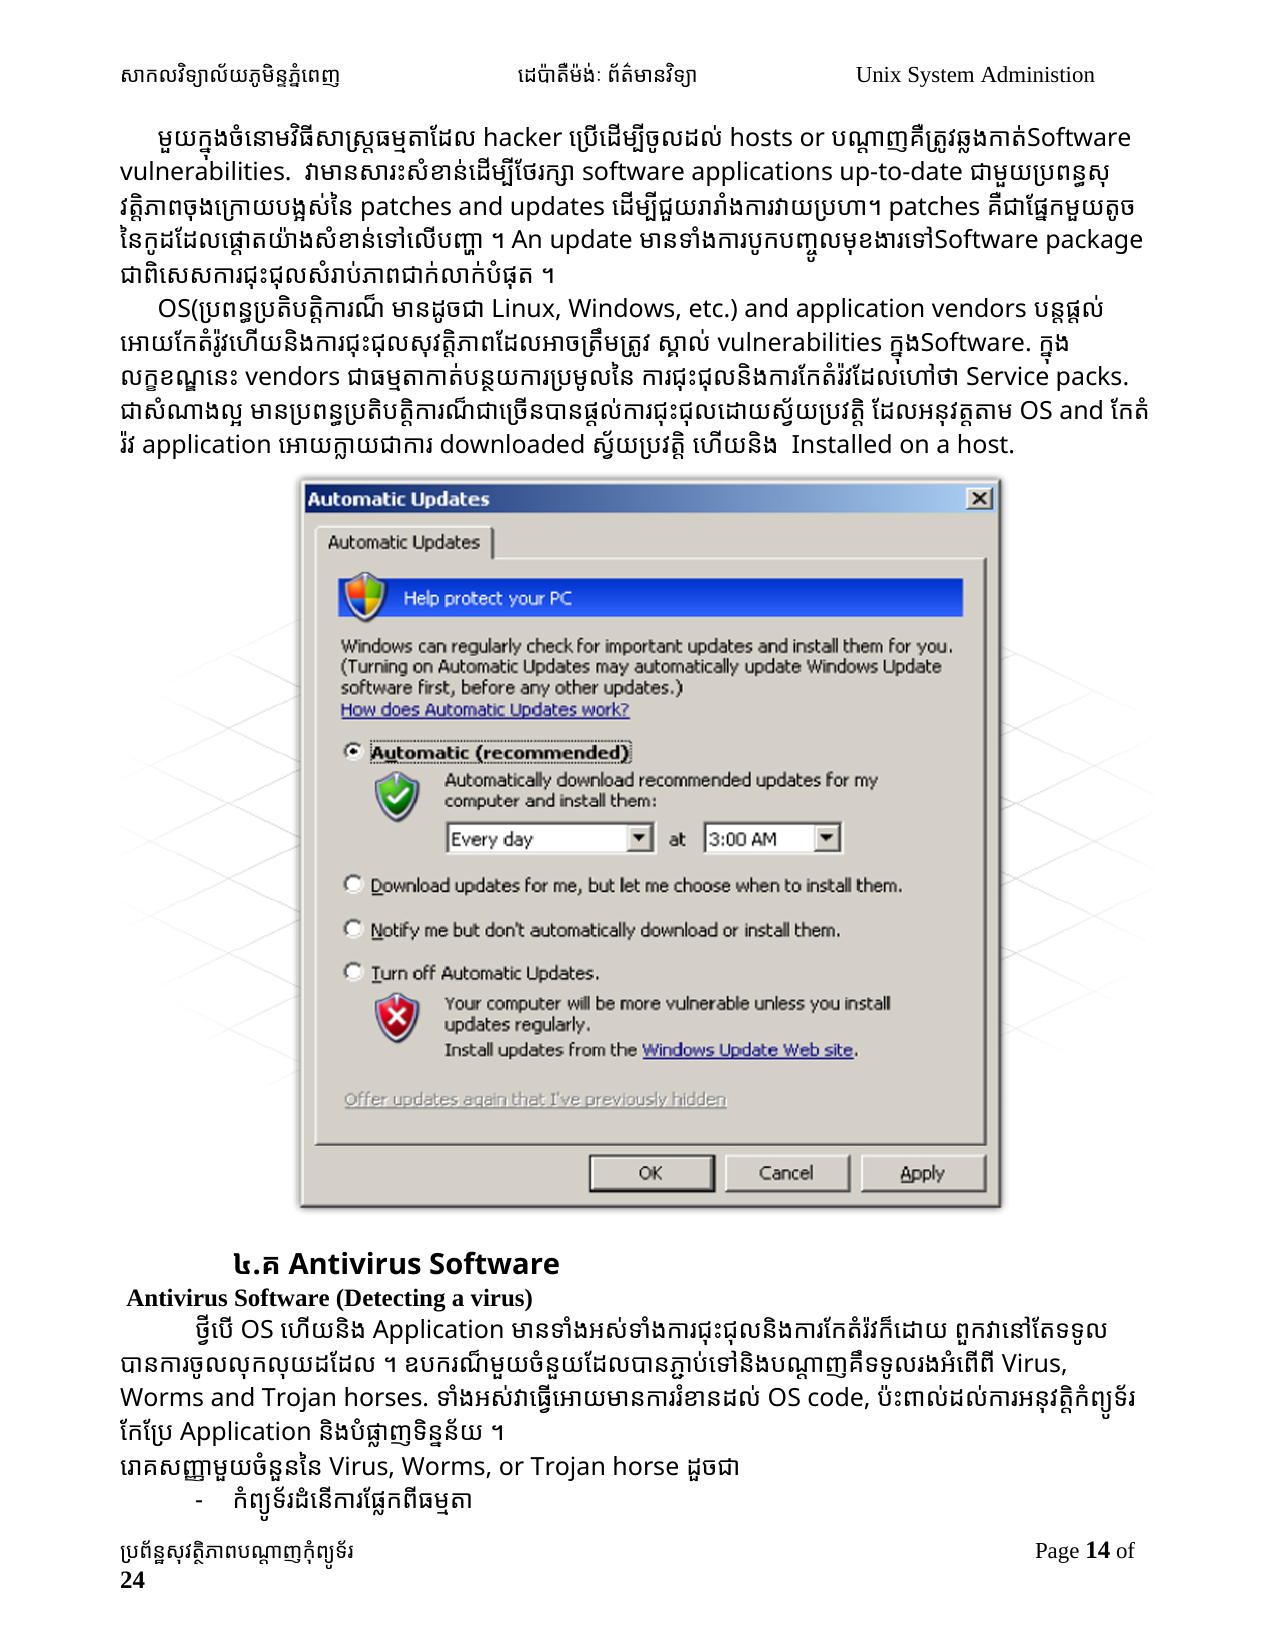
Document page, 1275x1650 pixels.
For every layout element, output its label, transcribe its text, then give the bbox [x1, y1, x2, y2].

text រោគសញ្ញាមួយចំនួននៃ Virus, Worms, or Trojan horse ដួចជា [120, 1448, 1155, 1482]
list កំព្យូទ័រដំនើការផ្លែកពីធម្មតា [195, 1482, 1155, 1516]
text មួយក្នុងចំនោមវិធីសាស្រ្តធម្មតាដែល hacker ប្រើដើម្បីចូលដល់ hosts or បណ្តាញគឺត្រូវឆ្លងកាត់Software vulnerabilities. វាមានសារះសំខាន់ដើម្បីថែរក្សា​ software applications up-to-date ជាមួយប្រពន្ធសុវត្តិភាពចុងក្រោយបង្អស់​នៃ patches and updates ដើម្បីជួយរារាំងការវាយប្រហា។ patches គឺជាផ្នែកមួយតូចនៃកូដដែលផ្តោតយ៉ាងសំខាន់ទៅលើបញ្ហា ។ An update មានទាំងការបូកបញ្ចូលមុខងារទៅSoftware package ជាពិសេសការជុះជុលសំរាប់ភាពជាក់លាក់បំផុត ។ [120, 120, 1155, 290]
text OS​​(ប្រពន្ធប្រតិបត្តិការណ៏​ មានដូចជា Linux, Windows, etc.) and application vendors បន្តផ្តល់​ អោយកែតំរ៉ូវហើយនិងការជុះជុលសុវត្តិភាពដែលអាចត្រឹមត្រូវ ស្គាល់ vulnerabilities ក្នុង​Software. ក្នុងលក្ខខណ្ឌនេះ​ vendors ជាធម្មតាកាត់បន្ថយការប្រមូលនៃ ការជុះជុលនិងការកែតំរ៉វ​ដែលហៅថា Service packs. ជាសំណាងល្អ មានប្រពន្ធប្រតិបត្តិការណ៏ជាច្រើនបានផ្តល់ការជុះជុលដោយស្វ័យប្រវត្តិ ដែលអនុវត្តតាម OS and កែតំរ៉វ application អោយក្លាយជាការ downloaded ស្វ័យប្រវត្តិ​ ហើយនិង Installed on a host. [120, 290, 1155, 460]
text ថ្វីបើ OS ហើយនិង Application មានទាំងអស់ទាំងការជុះជុលនិងការកែតំរ៉វក៏ដោយ ពួកវានៅតែទទូលបានការចូលលុកលុយដដែល ។ ឧបករណ៏មួយចំនួយដែលបានភ្ជាប់ទៅនិងបណ្តាញគឹទទូលរងអំពើពី Virus, Worms and Trojan horses. ទាំងអស់វាធ្វើអោយមានការរំខានដល់ OS code, ប៉ះពាល់ដល់ការអនុវត្តិកំព្យូទ័រ កែប្រែ Application និងបំផ្លាញទិន្នន័យ ។ [120, 1312, 1155, 1448]
text Antivirus Software (Detecting a virus) [120, 1283, 1155, 1312]
list ៤.គ Antivirus Software [232, 1244, 1155, 1283]
picture [120, 460, 1155, 1244]
